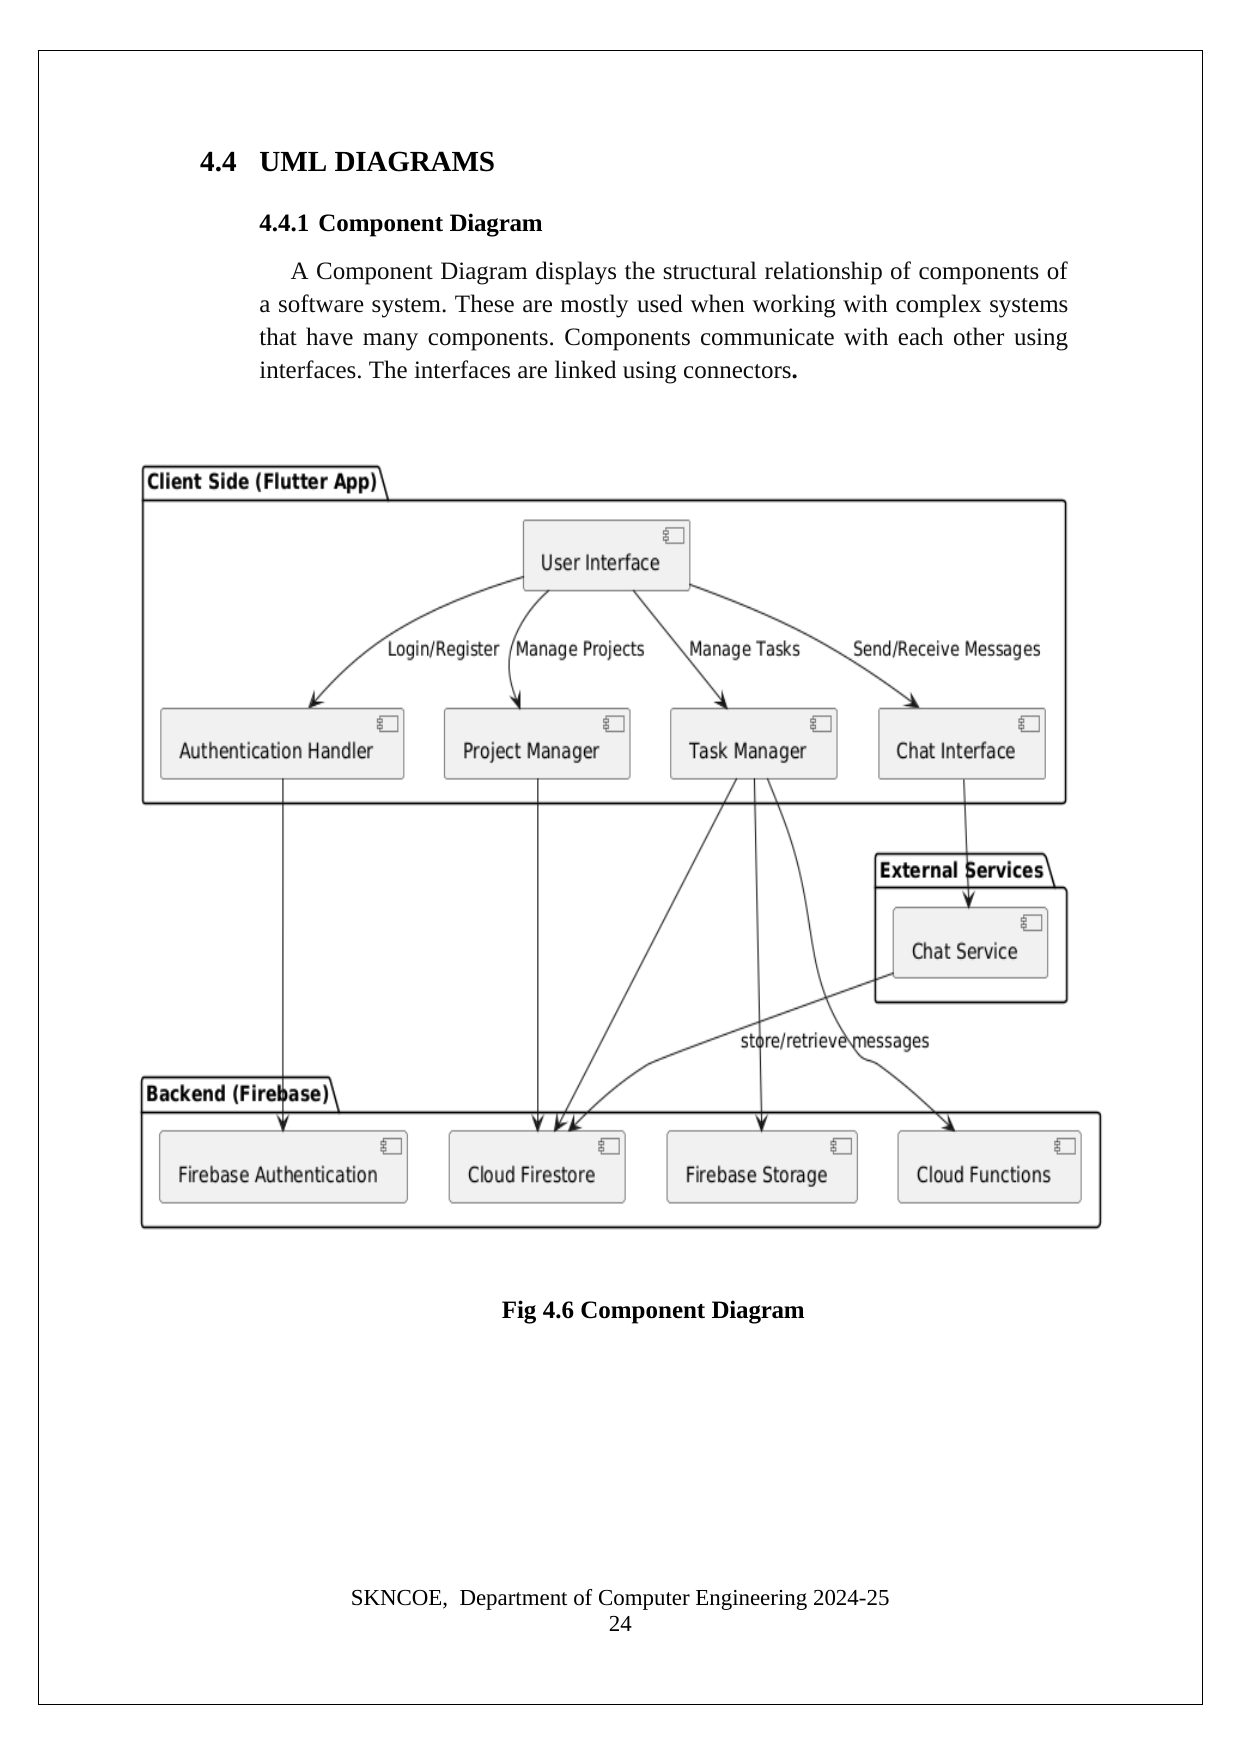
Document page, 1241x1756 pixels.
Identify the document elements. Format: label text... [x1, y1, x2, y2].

text A Component Diagram displays the structural relationship of components of a software system. These are mostly used when working with complex systems that have many components. Components communicate with each other using interfaces. The interfaces are linked using connectors. [259, 256, 1069, 384]
subtitle UML DIAGRAMS [200, 144, 1202, 178]
subtitle Fig 4.6 Component Diagram [156, 1295, 1150, 1323]
subtitle Component Diagram [259, 208, 1202, 237]
picture [134, 457, 1107, 1236]
